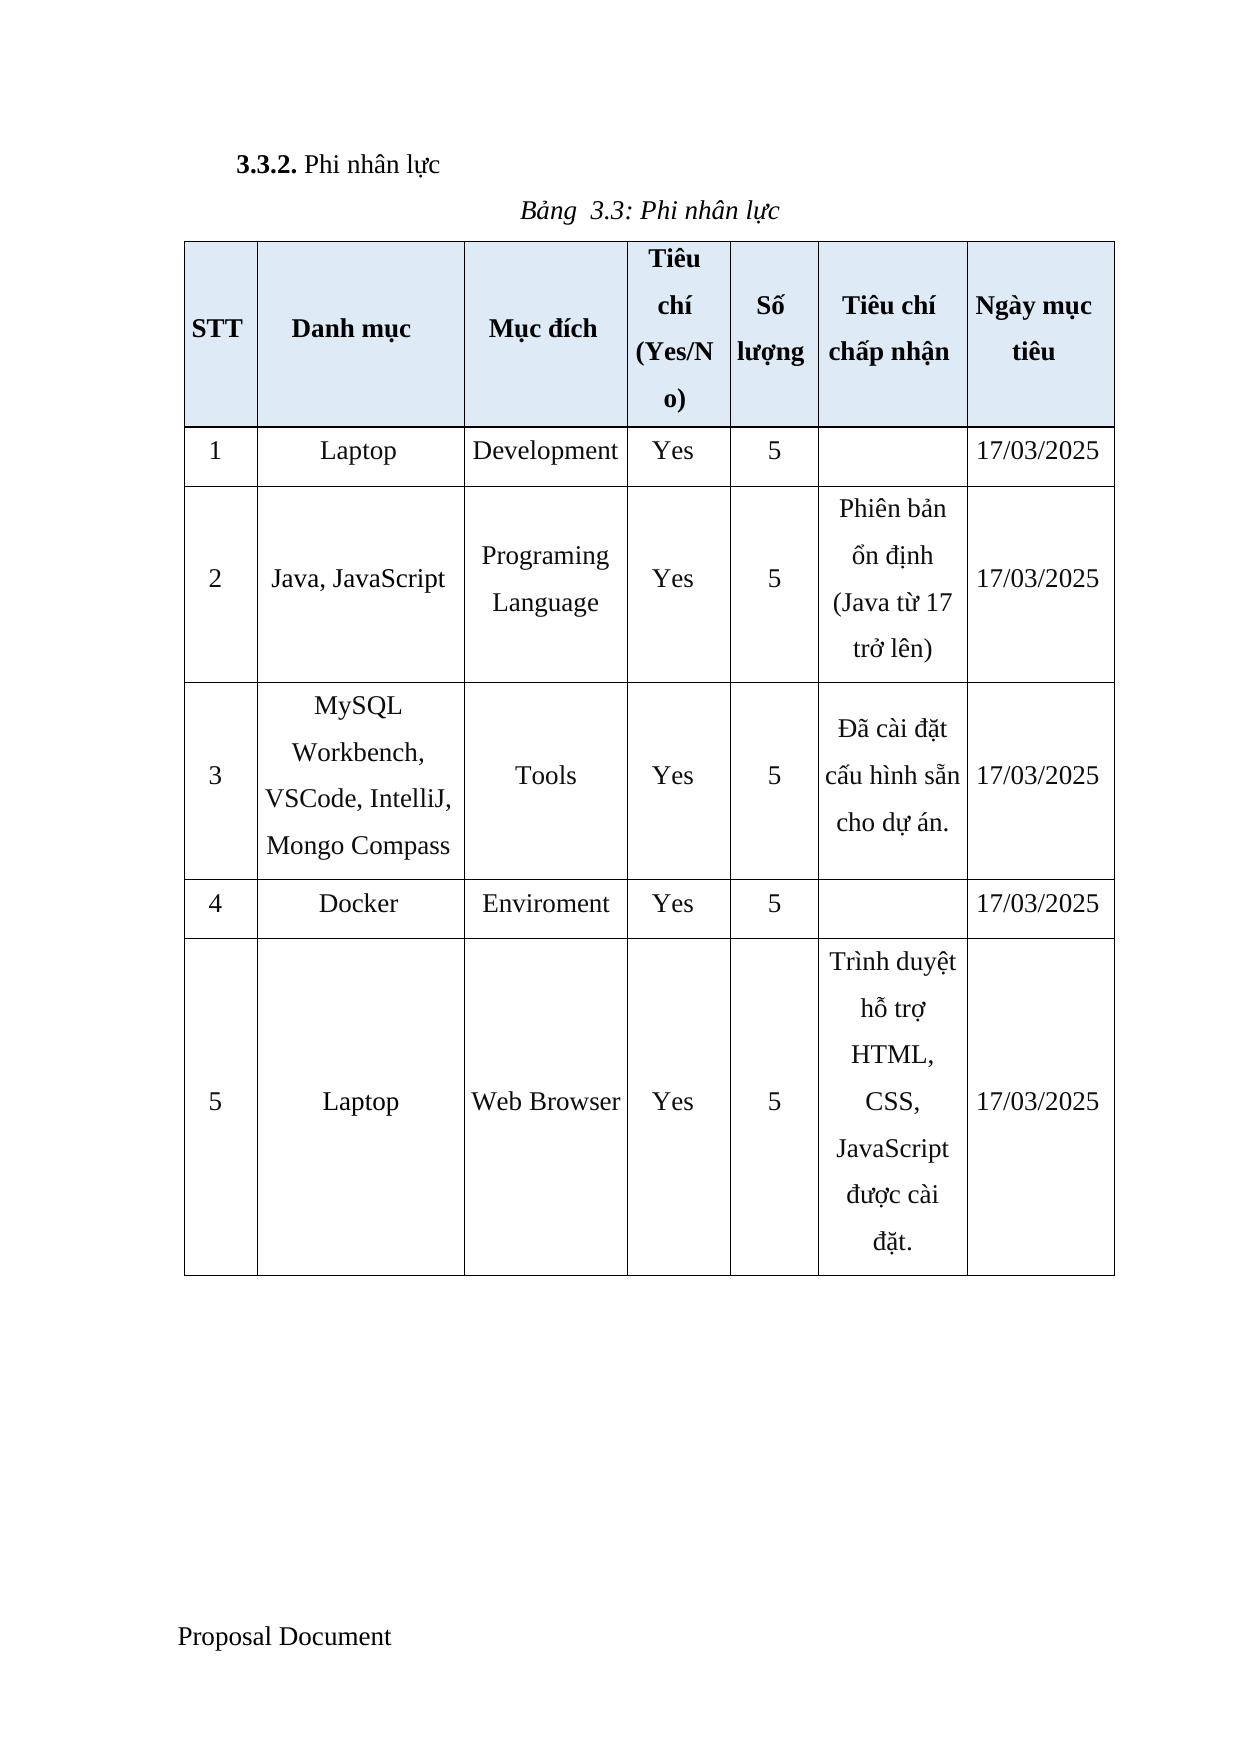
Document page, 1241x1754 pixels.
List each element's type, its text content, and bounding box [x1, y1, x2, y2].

table_cell 5 [731, 939, 818, 1275]
table_cell [819, 880, 967, 938]
table_cell 4 [185, 880, 257, 938]
table_cell Yes [628, 428, 730, 486]
table_cell 5 [731, 487, 818, 682]
table_cell Đã cài đặt cấu hình sẵn cho dự án. [819, 683, 967, 879]
table_cell Programing Language [465, 487, 627, 682]
table_cell Laptop [258, 428, 464, 486]
table_header Số lượng [731, 242, 818, 426]
table_cell 5 [731, 880, 818, 938]
table_cell 5 [185, 939, 257, 1275]
table_cell 17/03/2025 [968, 880, 1114, 938]
table_header Tiêu chí chấp nhận [819, 242, 967, 426]
table_cell 17/03/2025 [968, 428, 1114, 486]
subtitle Phi nhân lực [236, 148, 1122, 179]
table_cell 17/03/2025 [968, 487, 1114, 682]
table_cell Development [465, 428, 627, 486]
table_cell 3 [185, 683, 257, 879]
table_cell Trình duyệt hỗ trợ HTML, CSS, JavaScript được cài đặt. [819, 939, 967, 1275]
table_cell Phiên bản ổn định (Java từ 17 trở lên) [819, 487, 967, 682]
table_cell Laptop [258, 939, 464, 1275]
table_cell Yes [628, 683, 730, 879]
table_cell Docker [258, 880, 464, 938]
table_header Danh mục [258, 242, 464, 426]
table_cell 2 [185, 487, 257, 682]
table_header Ngày mục tiêu [968, 242, 1114, 426]
table_cell Java, JavaScript [258, 487, 464, 682]
table_header Mục đích [465, 242, 627, 426]
text Bảng 3.3: Phi nhân lực [177, 194, 1122, 226]
table_cell Web Browser [465, 939, 627, 1275]
table_cell MySQL Workbench, VSCode, IntelliJ, Mongo Compass [258, 683, 464, 879]
table_header Tiêu chí (Yes/No) [628, 242, 730, 426]
table_cell Yes [628, 939, 730, 1275]
table_cell [819, 428, 967, 486]
table_cell 17/03/2025 [968, 939, 1114, 1275]
table_cell Tools [465, 683, 627, 879]
table_cell Enviroment [465, 880, 627, 938]
table_cell 17/03/2025 [968, 683, 1114, 879]
table_header STT [185, 242, 257, 426]
table_cell Yes [628, 880, 730, 938]
table_cell 5 [731, 683, 818, 879]
table_cell Yes [628, 487, 730, 682]
table_cell 1 [185, 428, 257, 486]
table_cell 5 [731, 428, 818, 486]
